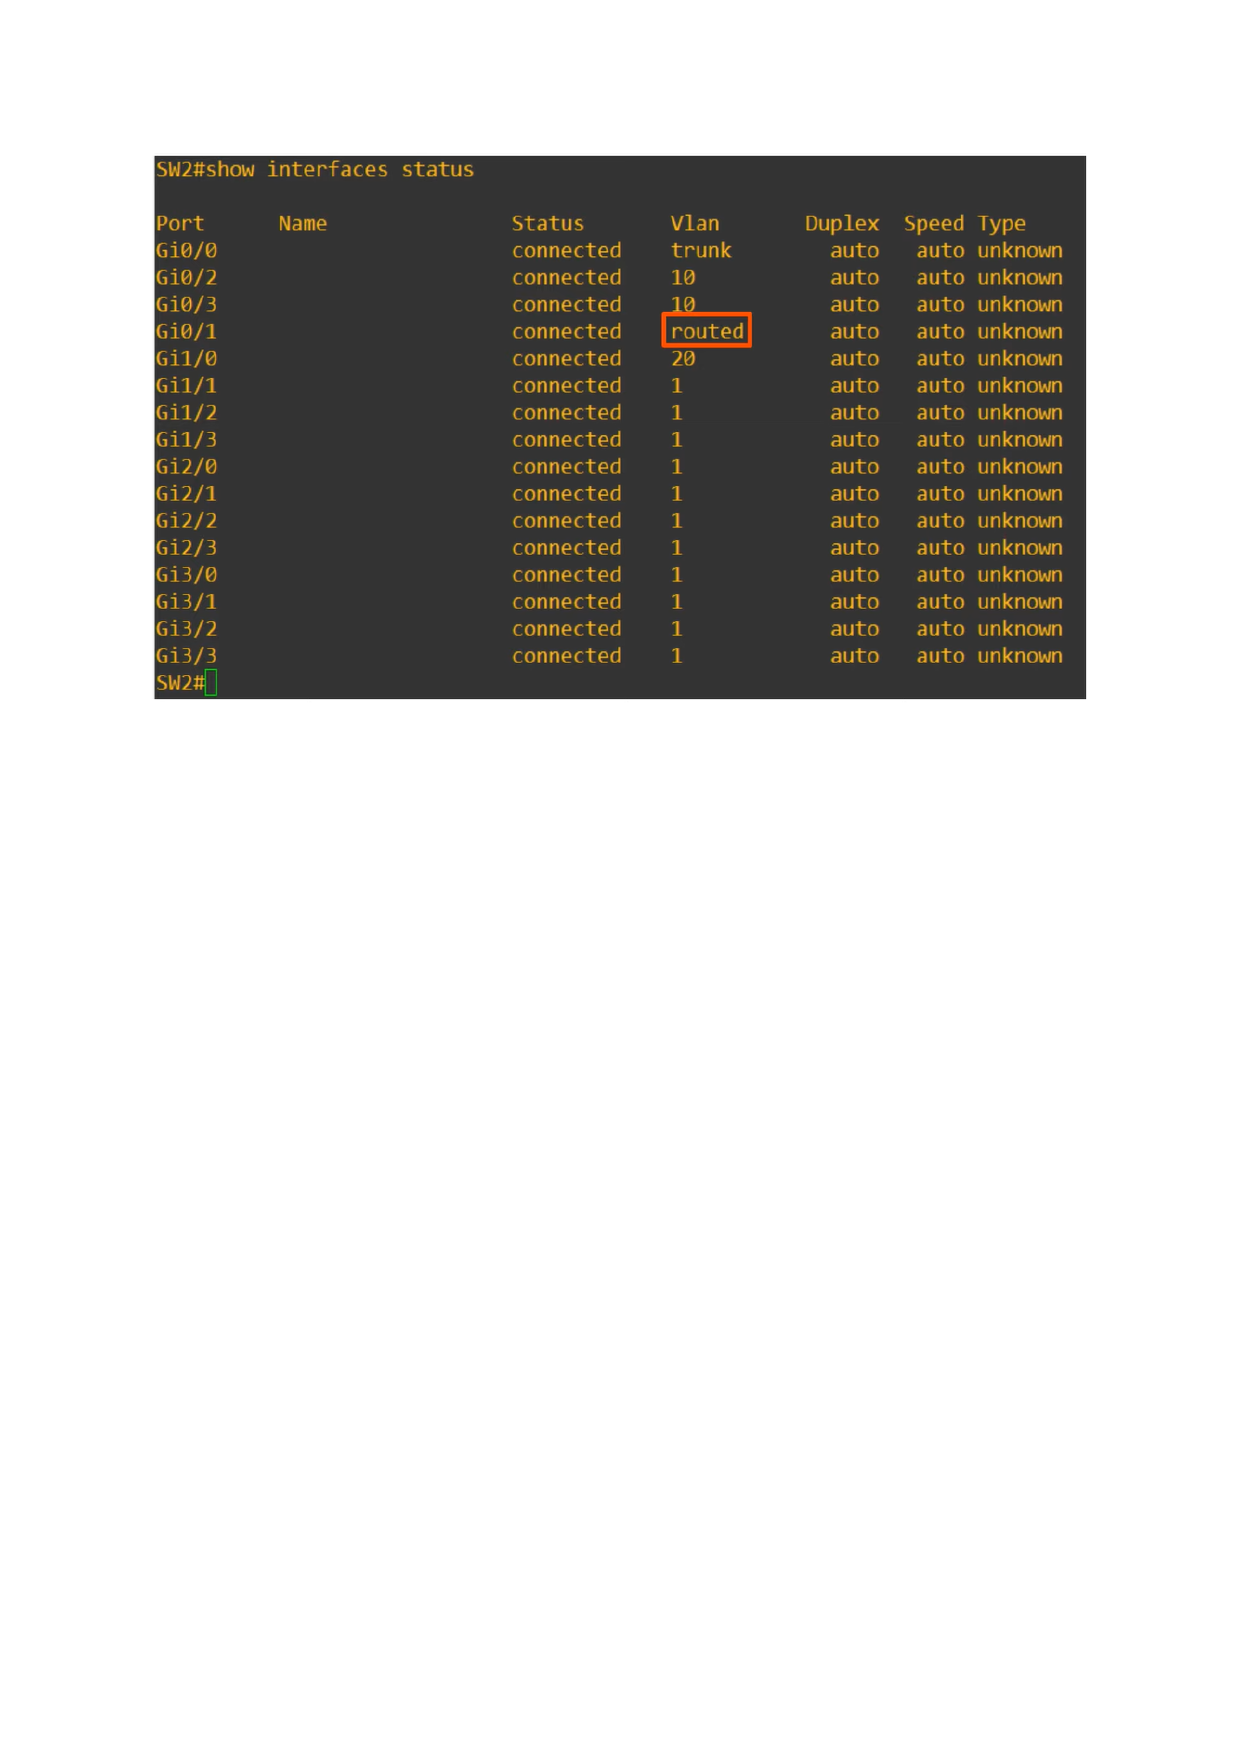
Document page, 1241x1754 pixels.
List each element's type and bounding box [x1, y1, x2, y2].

picture [150, 150, 1091, 703]
